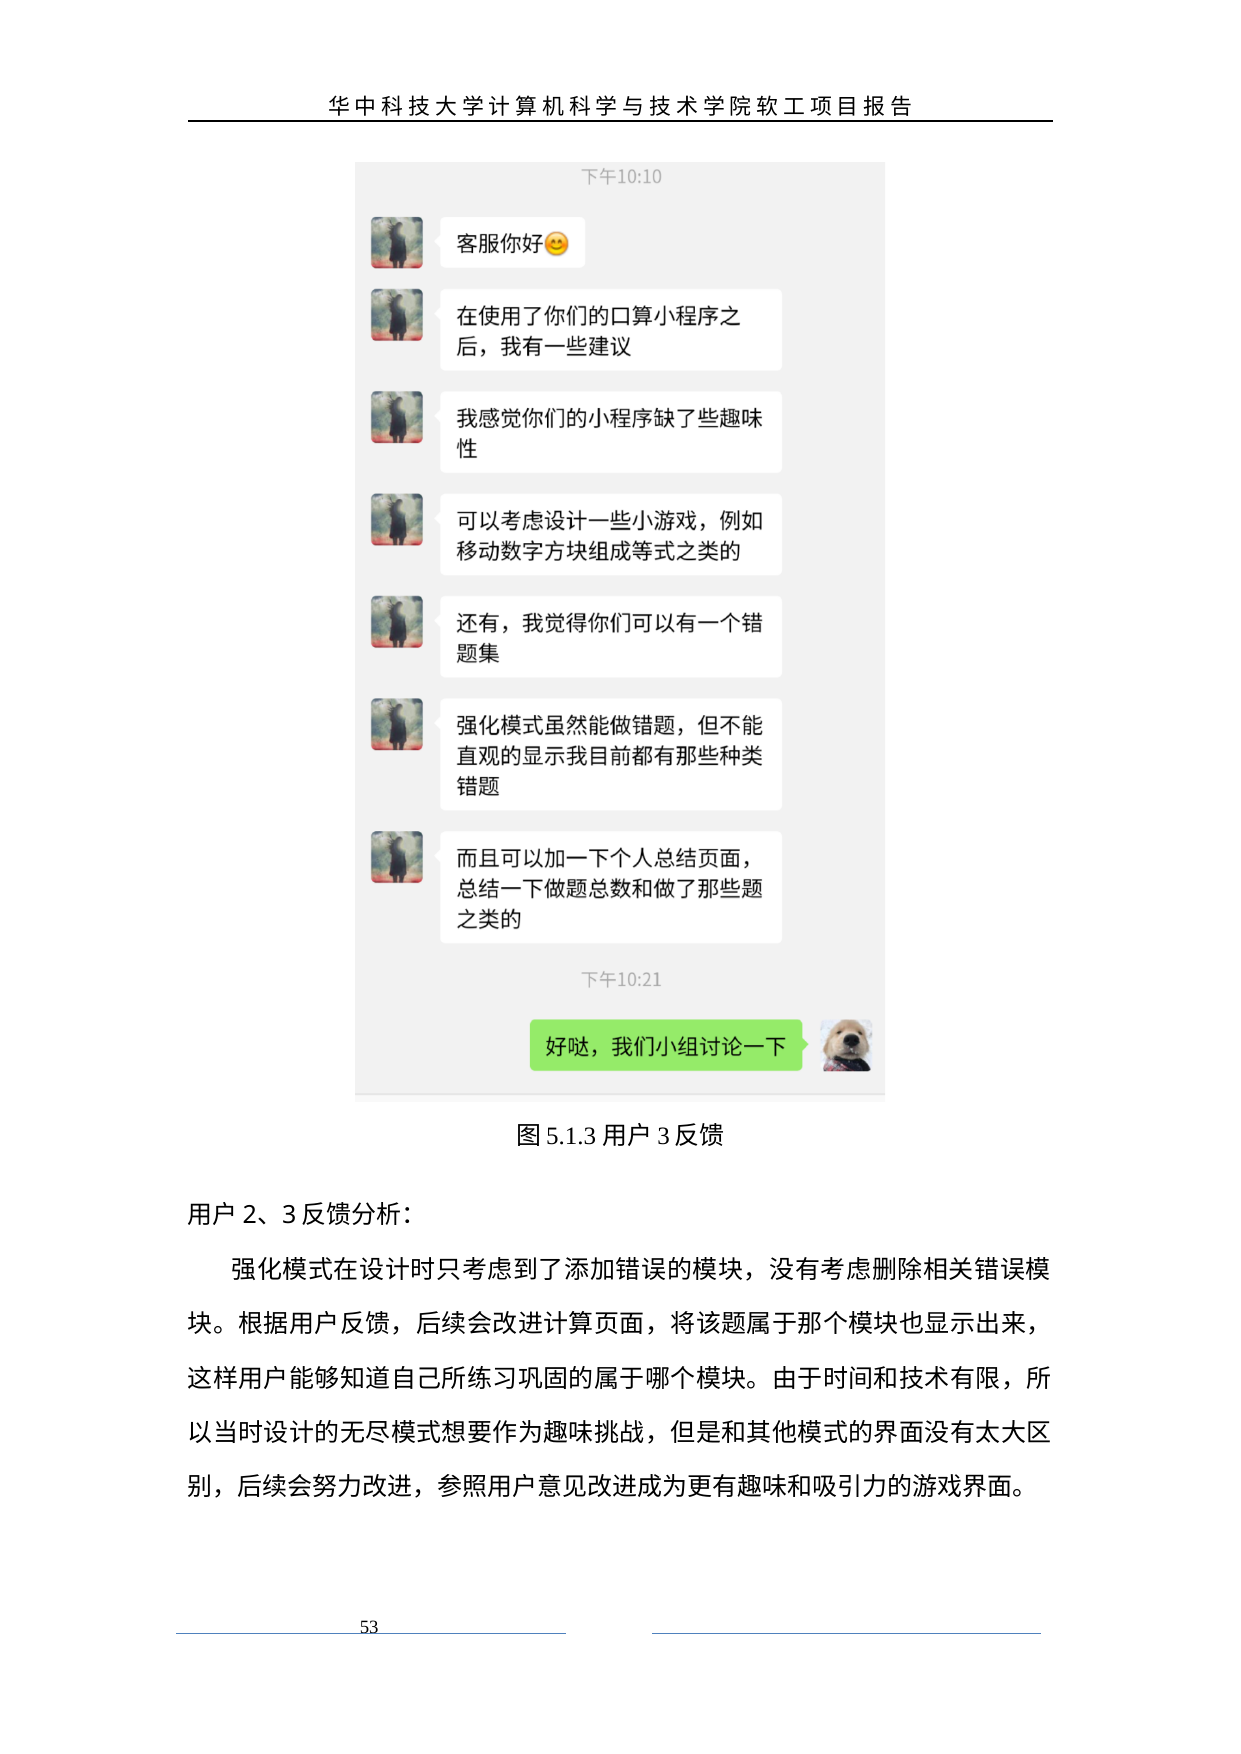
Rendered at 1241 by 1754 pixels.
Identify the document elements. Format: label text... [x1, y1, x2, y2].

text 强化模式在设计时只考虑到了添加错误的模块，没有考虑删除相关错误模块。根据用户反馈，后续会改进计算页面，将该题属于那个模块也显示出来，这样用户能够知道自己所练习巩固的属于哪个模块。由于时间和技术有限，所以当时设计的无尽模式想要作为趣味挑战，但是和其他模式的界面没有太大区别，后续会努力改进，参照用户意见改进成为更有趣味和吸引力的游戏界面。 [187, 1249, 1053, 1503]
text 图5.1.3 用户3反馈 [187, 1116, 1053, 1152]
text 用户2、3反馈分析： [187, 1195, 1053, 1231]
picture [355, 162, 886, 1102]
